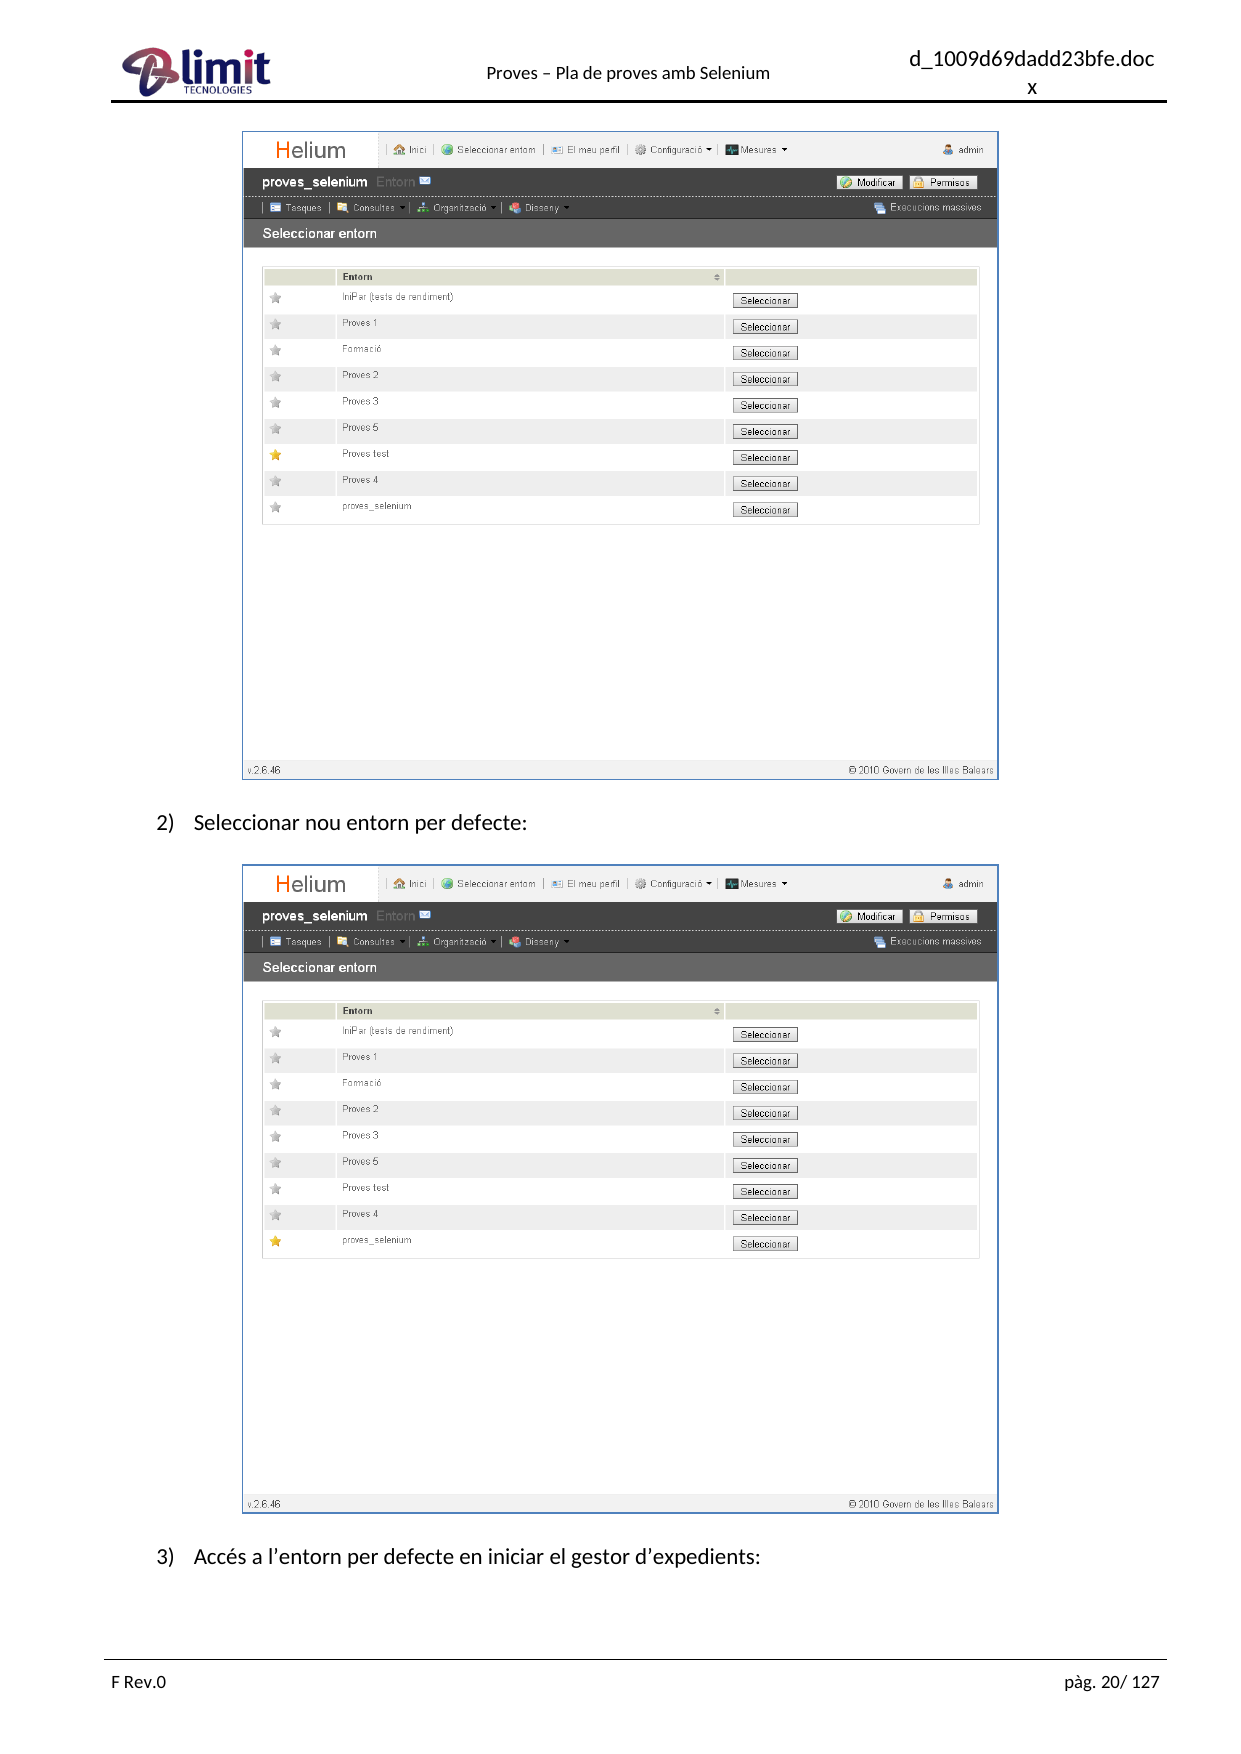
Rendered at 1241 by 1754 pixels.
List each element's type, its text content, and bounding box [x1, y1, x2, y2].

picture [118, 45, 275, 100]
picture [243, 132, 997, 779]
list Accés a l’entorn per defecte en iniciar el gestor d’expedients: [156, 1542, 1122, 1570]
list Seleccionar nou entorn per defecte: [156, 808, 1122, 836]
picture [243, 866, 997, 1512]
